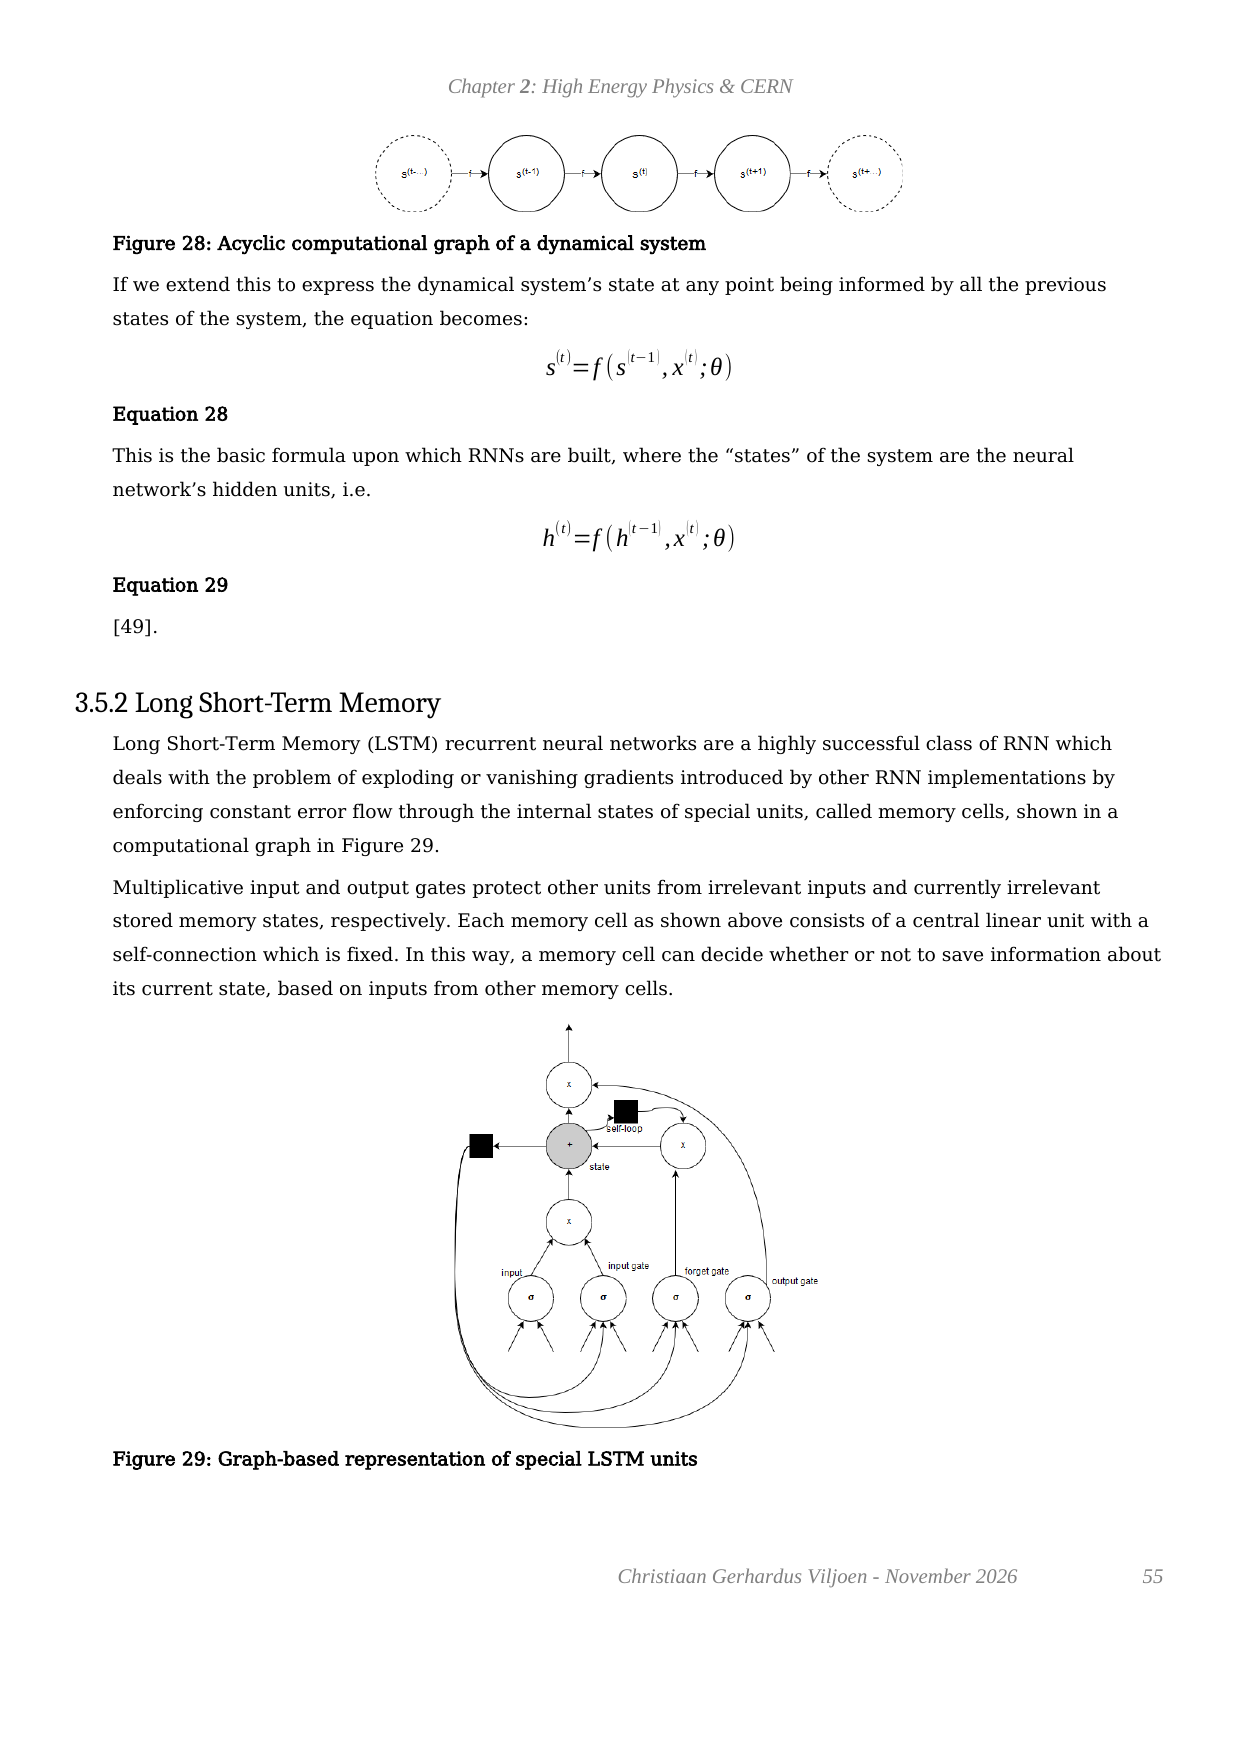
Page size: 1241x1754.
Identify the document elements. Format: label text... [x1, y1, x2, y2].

text Multiplicative input and output gates protect other units from irrelevant inputs and currently irrelevant stored memory states, respectively. Each memory cell as shown above consists of a central linear unit with a self-connection which is fixed. In this way, a memory cell can decide whether or not to save information about its current state, based on inputs from other memory cells. [112, 875, 1165, 999]
text Figure 29: Graph-based representation of special LSTM units [112, 1447, 1165, 1469]
text Equation 28 [112, 402, 1165, 424]
picture [375, 135, 903, 212]
subtitle Long Short-Term Memory [75, 686, 1165, 719]
text This is the basic formula upon which RNNs are built, where the “states” of the system are the neural network’s hidden units, i.e. [112, 444, 1165, 500]
text . [112, 615, 1165, 637]
picture [454, 1018, 824, 1428]
text Long Short-Term Memory (LSTM) recurrent neural networks are a highly successful class of RNN which deals with the problem of exploding or vanishing gradients introduced by other RNN implementations by enforcing constant error flow through the internal states of special units, called memory cells, shown in a computational graph in Figure 29. [112, 732, 1165, 856]
text If we extend this to express the dynamical system’s state at any point being informed by all the previous states of the system, the equation becomes: [112, 273, 1165, 329]
text Figure 28: Acyclic computational graph of a dynamical system [112, 231, 1165, 253]
text Equation 29 [112, 573, 1165, 595]
